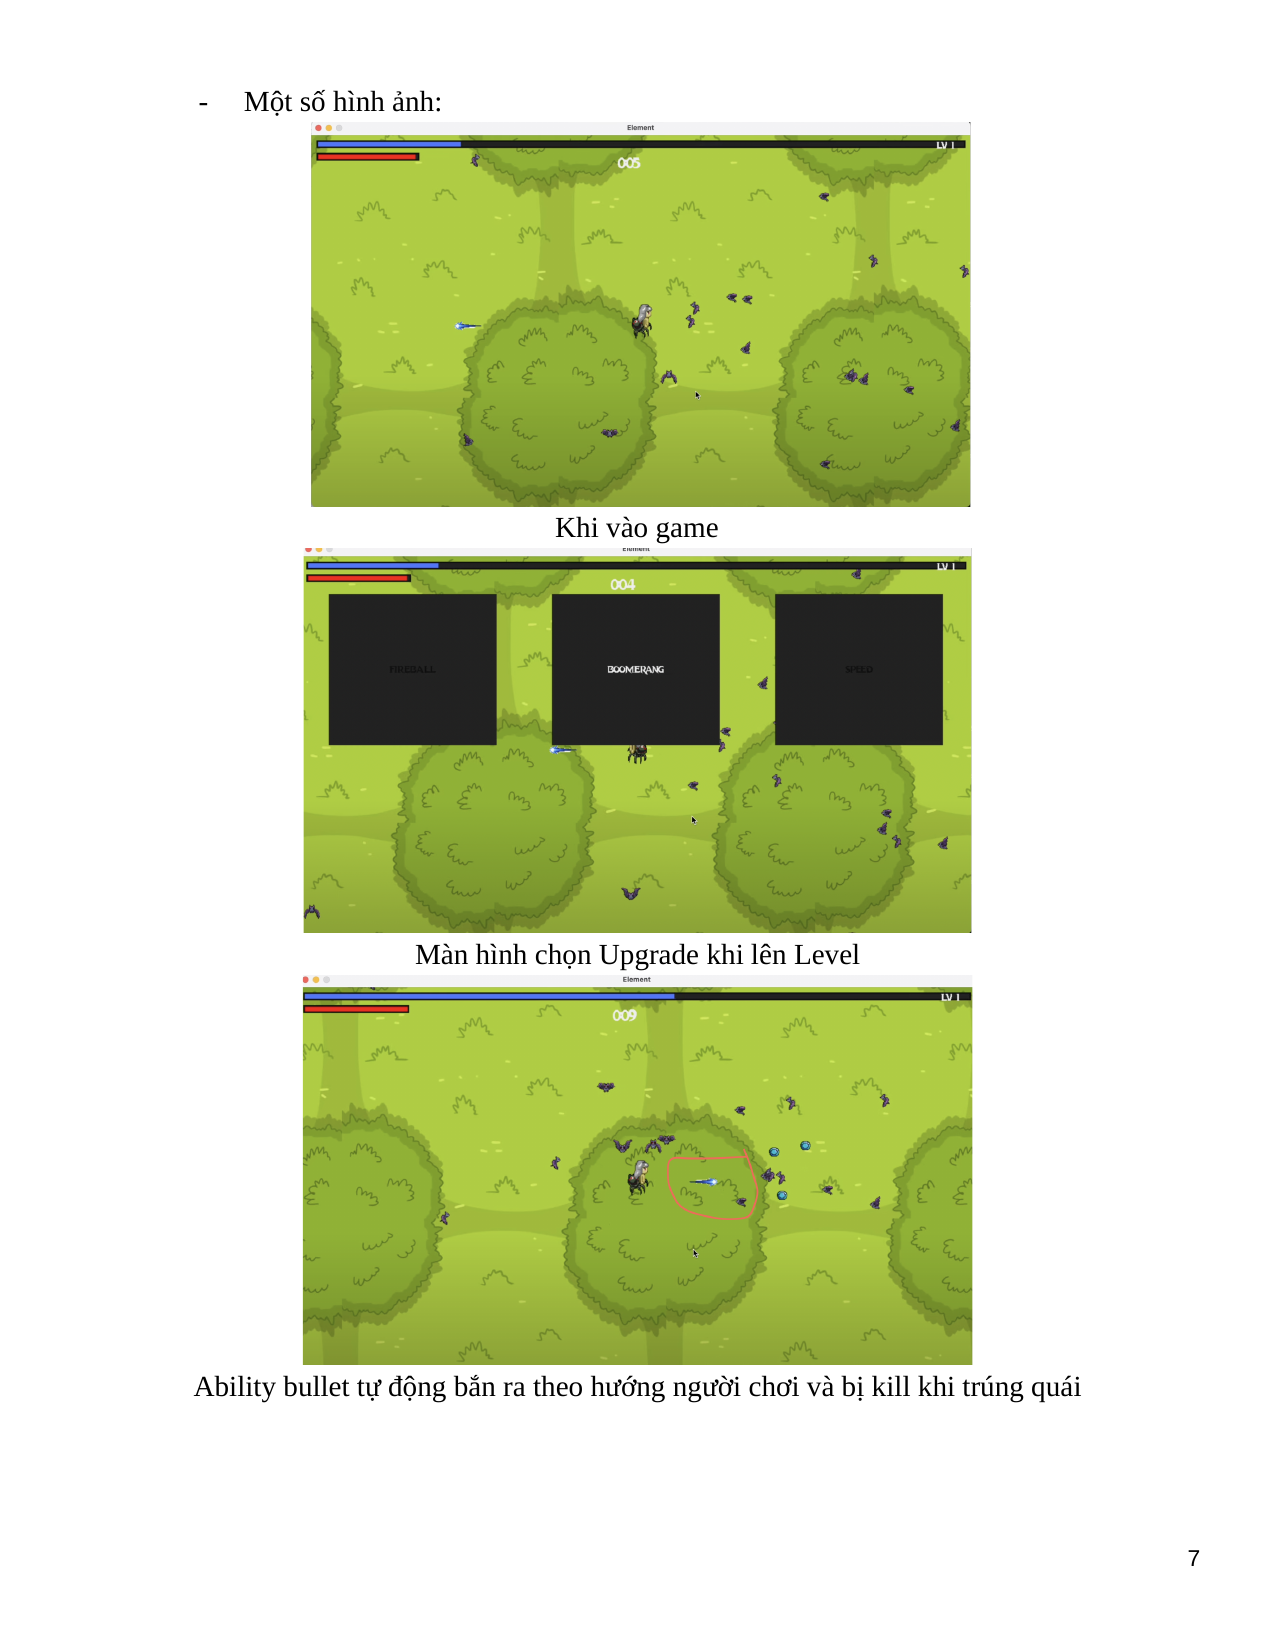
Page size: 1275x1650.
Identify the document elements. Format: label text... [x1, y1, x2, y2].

picture [302, 975, 973, 1365]
text Khi vào game [0, 510, 1275, 544]
text Ability bullet tự động bắn ra theo hướng người chơi và bị kill khi trúng quái [0, 1369, 1275, 1402]
list Một số hình ảnh: [80, 84, 1200, 118]
picture [303, 548, 972, 933]
picture [311, 122, 971, 507]
text Màn hình chọn Upgrade khi lên Level [0, 937, 1275, 970]
